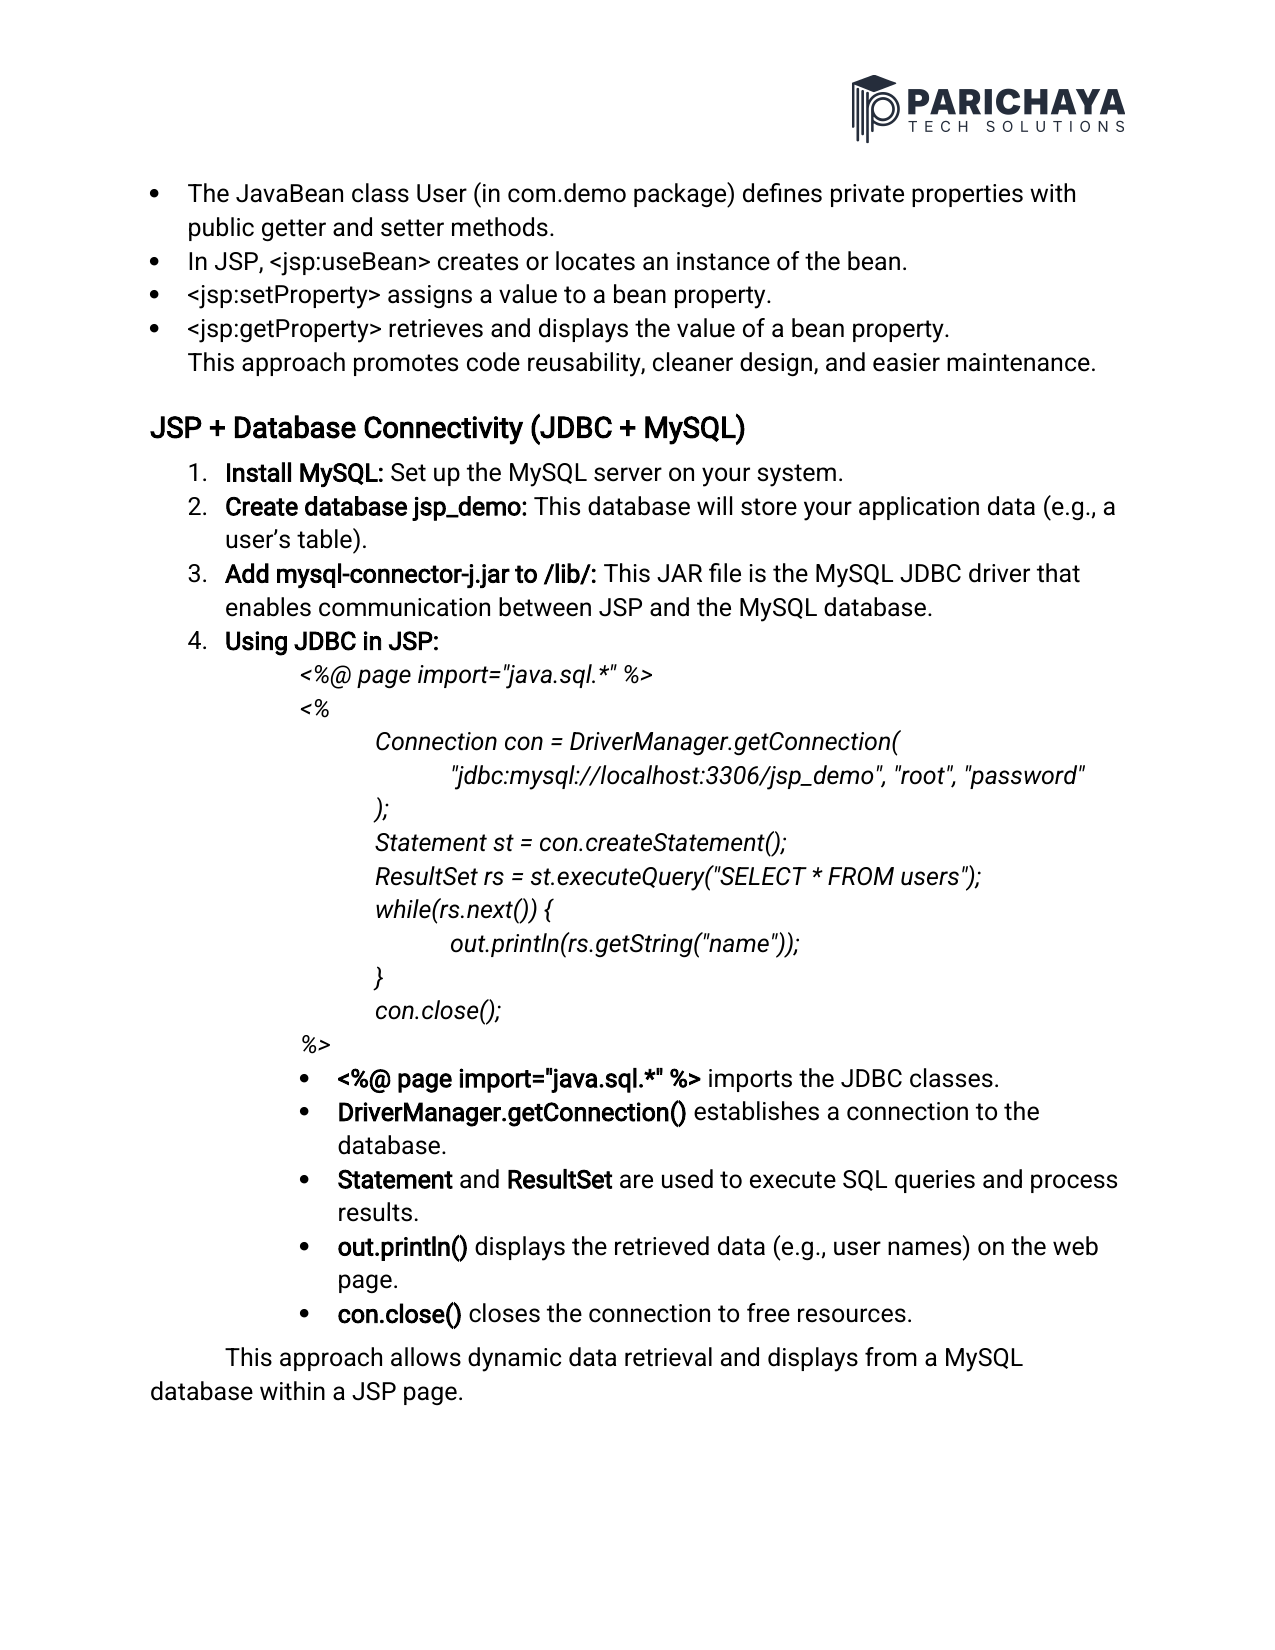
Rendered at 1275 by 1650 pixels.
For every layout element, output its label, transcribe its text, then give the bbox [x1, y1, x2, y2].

list Using JDBC in JSP: [187, 626, 1125, 656]
list DriverManager.getConnection() establishes a connection to the database. [300, 1097, 1125, 1160]
list Install MySQL: Set up the MySQL server on your system. [187, 458, 1125, 487]
text ); [375, 795, 1125, 824]
text Statement st = con.createStatement(); [375, 828, 1125, 858]
text Connection con = DriverManager.getConnection( [375, 727, 1125, 757]
list In JSP, <jsp:useBean> creates or locates an instance of the bean. [150, 247, 1125, 276]
list <jsp:getProperty> retrieves and displays the value of a bean property. This approach promotes code reusability, cleaner design, and easier maintenance. [150, 314, 1125, 377]
text <%@ page import="java.sql.*" %> [300, 660, 1125, 689]
list out.println() displays the retrieved data (e.g., user names) on the web page. [300, 1232, 1125, 1295]
text con.close(); [375, 997, 1125, 1026]
list con.close() closes the connection to free resources. [300, 1299, 1125, 1329]
picture [851, 75, 1125, 144]
text JSP + Database Connectivity (JDBC + MySQL) [150, 411, 1125, 445]
text %> [300, 1030, 1125, 1059]
list <jsp:setProperty> assigns a value to a bean property. [150, 281, 1125, 310]
list <%@ page import="java.sql.*" %> imports the JDBC classes. [300, 1064, 1125, 1093]
text ResultSet rs = st.executeQuery("SELECT * FROM users"); [375, 862, 1125, 891]
list Statement and ResultSet are used to execute SQL queries and process results. [300, 1165, 1125, 1228]
text "jdbc:mysql://localhost:3306/jsp_demo", "root", "password" [450, 761, 1125, 790]
text } [375, 963, 1125, 992]
text while(rs.next()) { [375, 896, 1125, 925]
list The JavaBean class User (in com.demo package) defines private properties with public getter and setter methods. [150, 179, 1125, 242]
list Add mysql-connector-j.jar to /lib/: This JAR file is the MySQL JDBC driver that enables communication between JSP and the MySQL database. [187, 559, 1125, 622]
text out.println(rs.getString("name")); [450, 929, 1125, 958]
text This approach allows dynamic data retrieval and displays from a MySQL database within a JSP page. [150, 1343, 1125, 1406]
list Create database jsp_demo: This database will store your application data (e.g., a user’s table). [187, 492, 1125, 555]
text <% [300, 694, 1125, 723]
